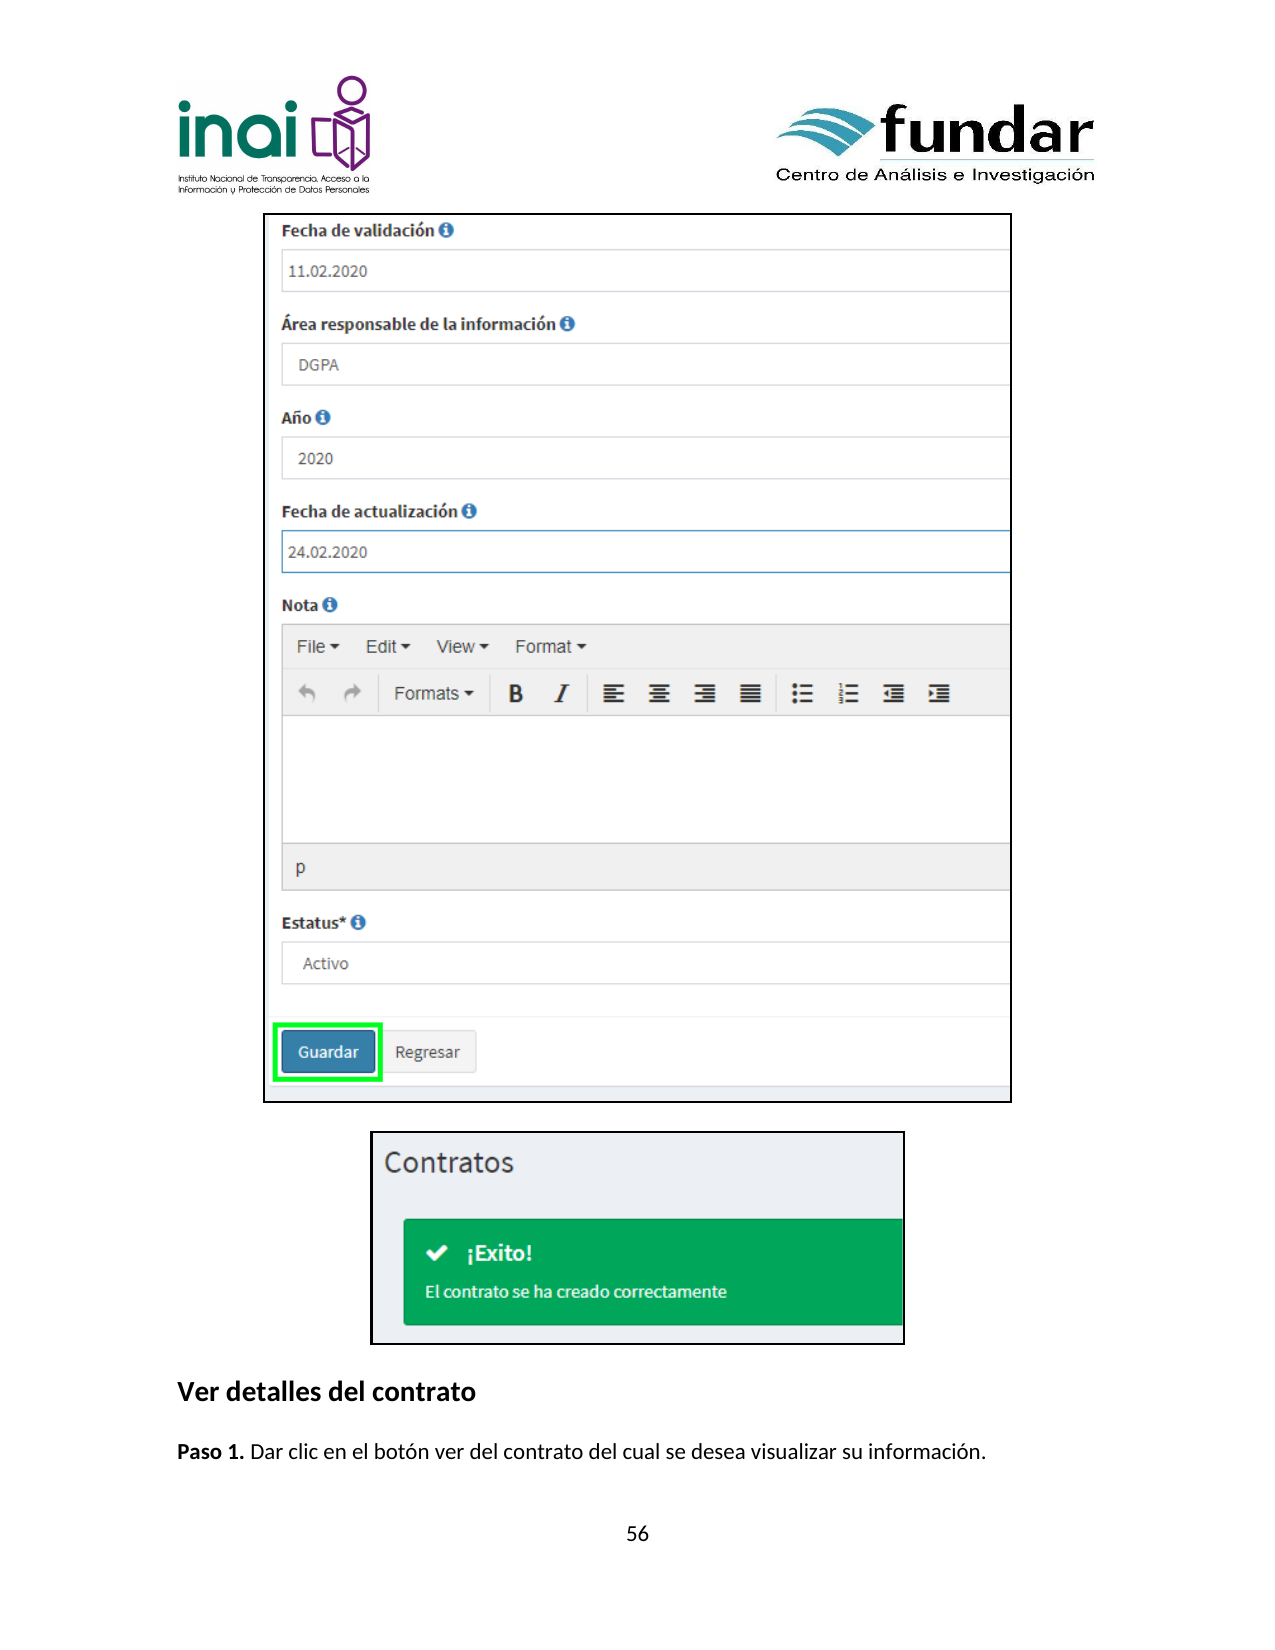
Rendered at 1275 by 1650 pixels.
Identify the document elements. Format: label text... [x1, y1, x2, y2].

picture [373, 1133, 903, 1343]
picture [265, 215, 1010, 1101]
picture [773, 100, 1099, 186]
picture [177, 75, 371, 195]
text Paso 1. Dar clic en el botón ver del contrato del cual se desea visualizar su información. [177, 1437, 1098, 1465]
subtitle Ver detalles del contrato [177, 1373, 1098, 1409]
